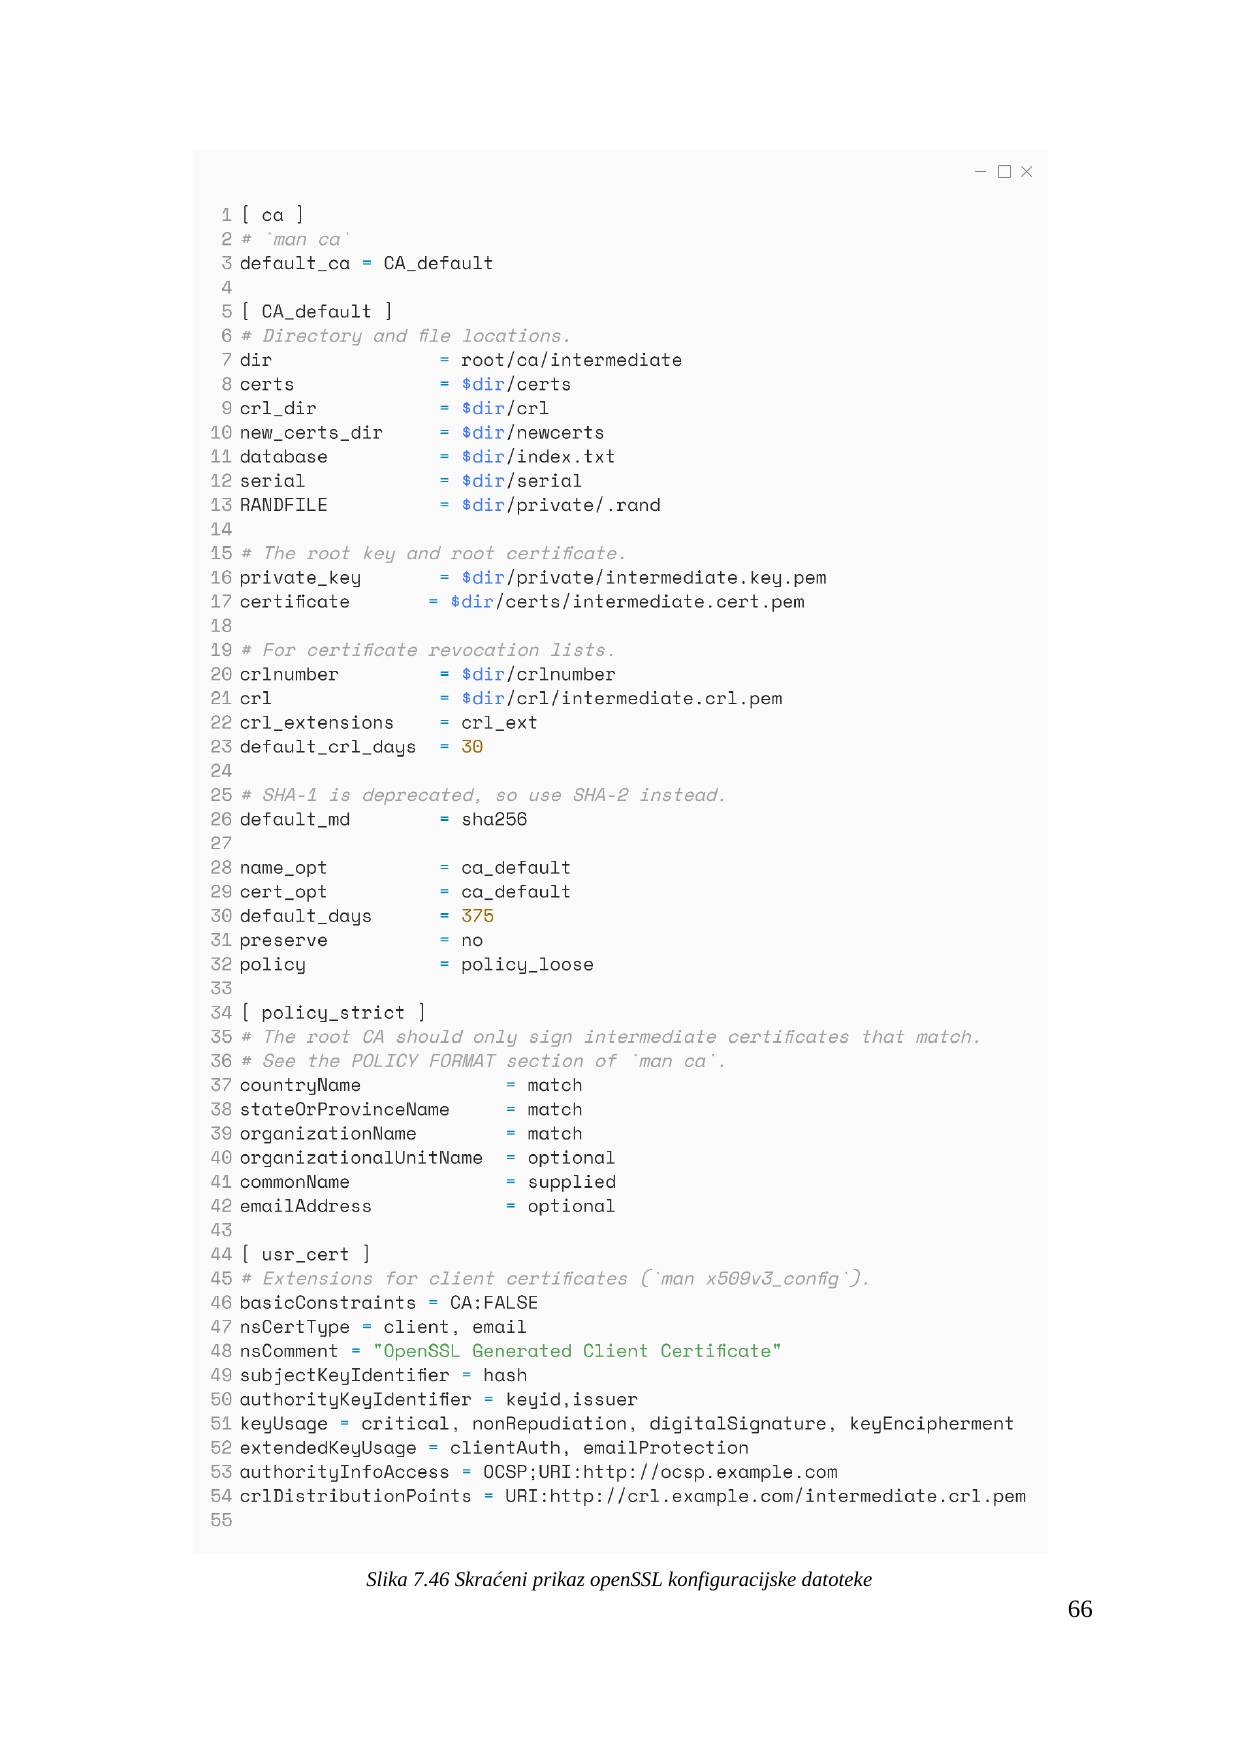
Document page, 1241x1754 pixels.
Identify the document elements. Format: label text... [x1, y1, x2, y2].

picture [192, 150, 1048, 1553]
